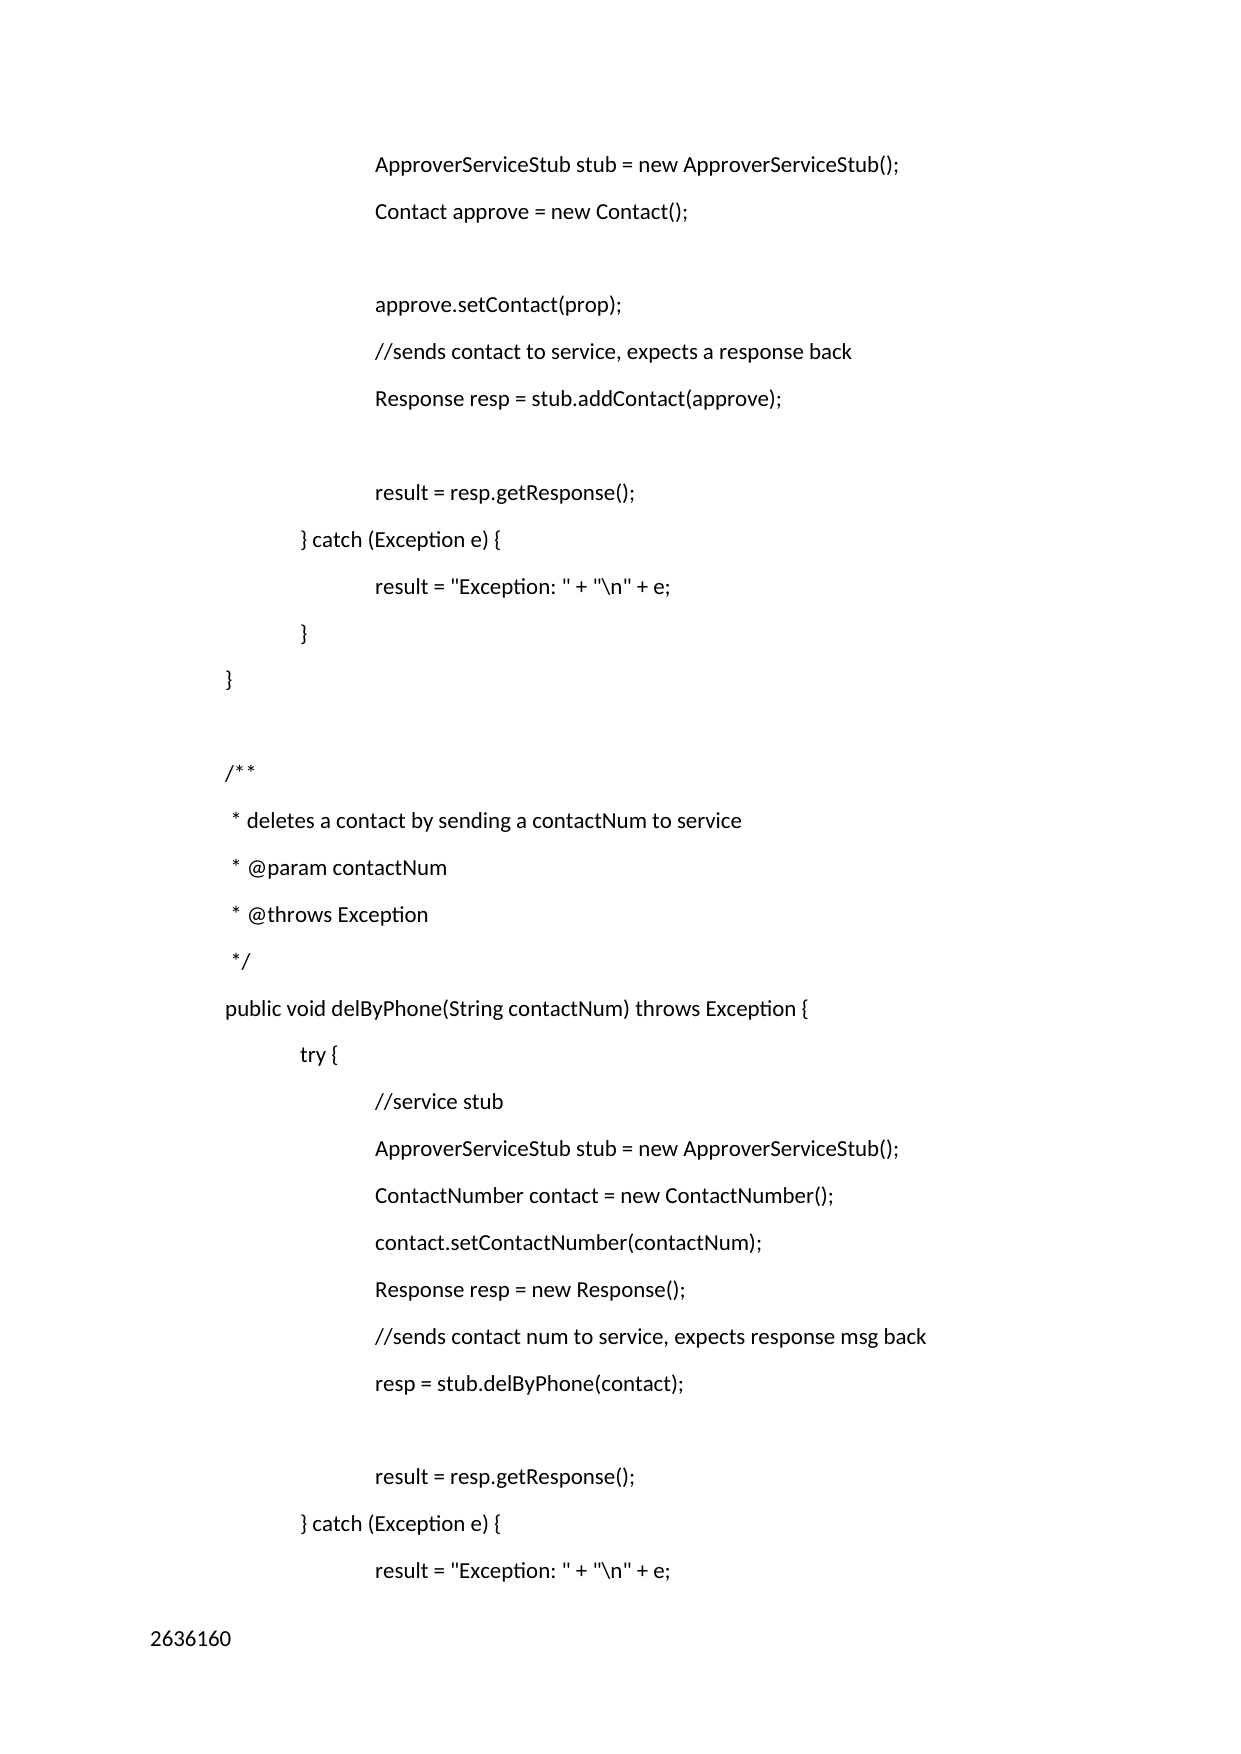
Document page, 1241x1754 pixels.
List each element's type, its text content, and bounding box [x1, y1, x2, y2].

text try { [150, 1041, 1090, 1069]
text //sends contact num to service, expects response msg back [150, 1322, 1090, 1350]
text } catch (Exception e) { [150, 525, 1090, 553]
text contact.setContactNumber(contactNum); [150, 1228, 1090, 1256]
text } [150, 619, 1090, 647]
text } [150, 666, 1090, 694]
text result = "Exception: " + "\n" + e; [150, 1556, 1090, 1584]
text ContactNumber contact = new ContactNumber(); [150, 1181, 1090, 1209]
text Contact approve = new Contact(); [150, 197, 1090, 225]
text result = resp.getResponse(); [150, 1462, 1090, 1491]
text ApproverServiceStub stub = new ApproverServiceStub(); [150, 1134, 1090, 1162]
text result = resp.getResponse(); [150, 478, 1090, 506]
text approve.setContact(prop); [150, 291, 1090, 319]
text * @param contactNum [150, 853, 1090, 881]
text Response resp = stub.addContact(approve); [150, 384, 1090, 412]
text public void delByPhone(String contactNum) throws Exception { [150, 994, 1090, 1022]
text ApproverServiceStub stub = new ApproverServiceStub(); [150, 150, 1090, 178]
text } catch (Exception e) { [150, 1509, 1090, 1537]
text /** [150, 759, 1090, 787]
text //service stub [150, 1087, 1090, 1116]
text Response resp = new Response(); [150, 1275, 1090, 1303]
text * deletes a contact by sending a contactNum to service [150, 806, 1090, 834]
text //sends contact to service, expects a response back [150, 337, 1090, 366]
text resp = stub.delByPhone(contact); [150, 1369, 1090, 1397]
text * @throws Exception [150, 900, 1090, 928]
text */ [150, 947, 1090, 975]
text result = "Exception: " + "\n" + e; [150, 572, 1090, 600]
